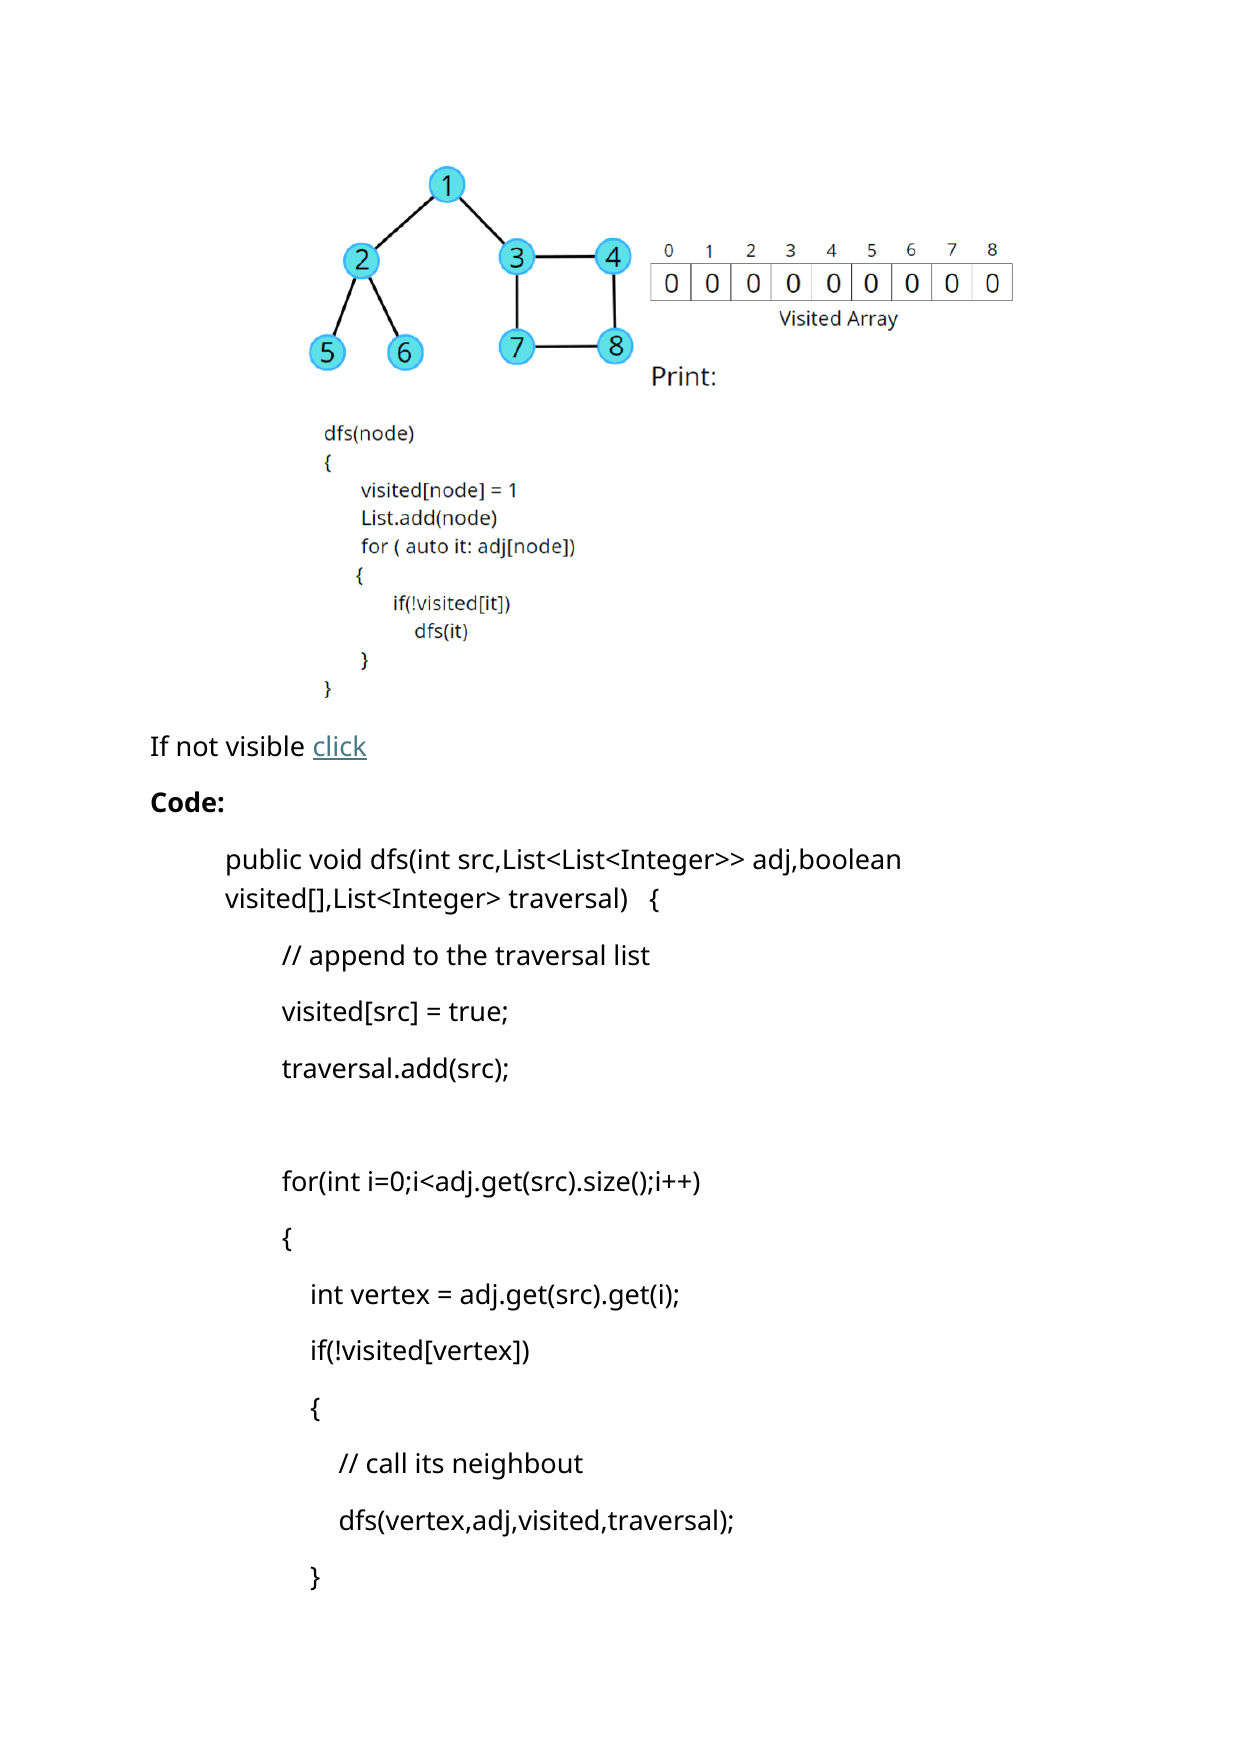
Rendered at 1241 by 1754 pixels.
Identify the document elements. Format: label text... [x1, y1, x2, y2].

text } [225, 1557, 1090, 1594]
text dfs(vertex,adj,visited,traversal); [225, 1501, 1090, 1538]
text // append to the traversal list [225, 936, 1090, 973]
text int vertex = adj.get(src).get(i); [225, 1275, 1090, 1312]
text { [225, 1219, 1090, 1256]
text Code: [150, 784, 1090, 821]
text if(!visited[vertex]) [225, 1332, 1090, 1368]
text If not visible click [150, 727, 1090, 764]
picture [300, 150, 1018, 708]
text for(int i=0;i<adj.get(src).size();i++) [225, 1162, 1090, 1199]
text visited[src] = true; [225, 993, 1090, 1030]
text public void dfs(int src,List<List<Integer>> adj,boolean visited[],List<Integer> traversal) { [225, 840, 1090, 917]
text { [225, 1388, 1090, 1425]
text // call its neighbout [225, 1444, 1090, 1481]
text traversal.add(src); [225, 1049, 1090, 1086]
